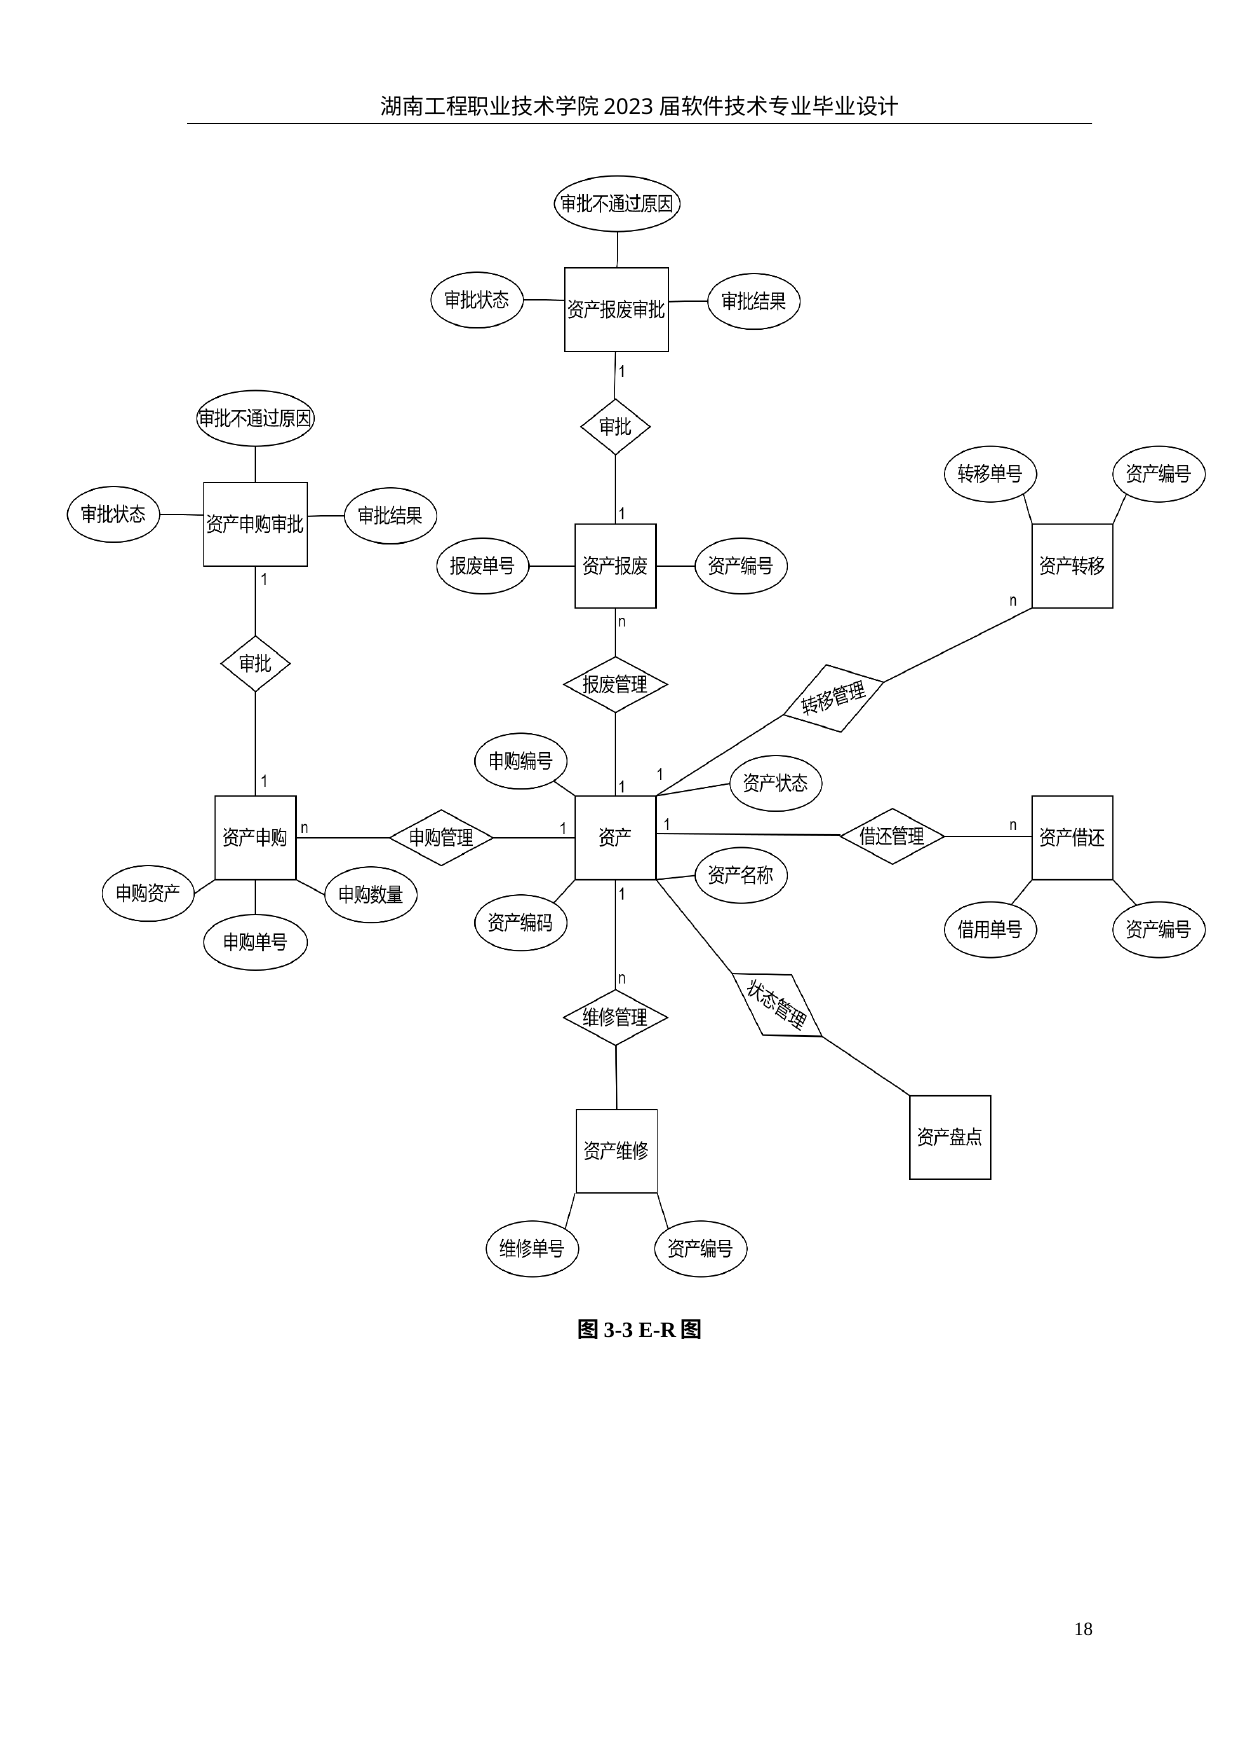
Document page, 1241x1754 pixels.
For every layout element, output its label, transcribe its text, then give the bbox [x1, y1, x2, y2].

text 图3-3 E-R图 [187, 1312, 1092, 1344]
picture [56, 162, 1217, 1291]
